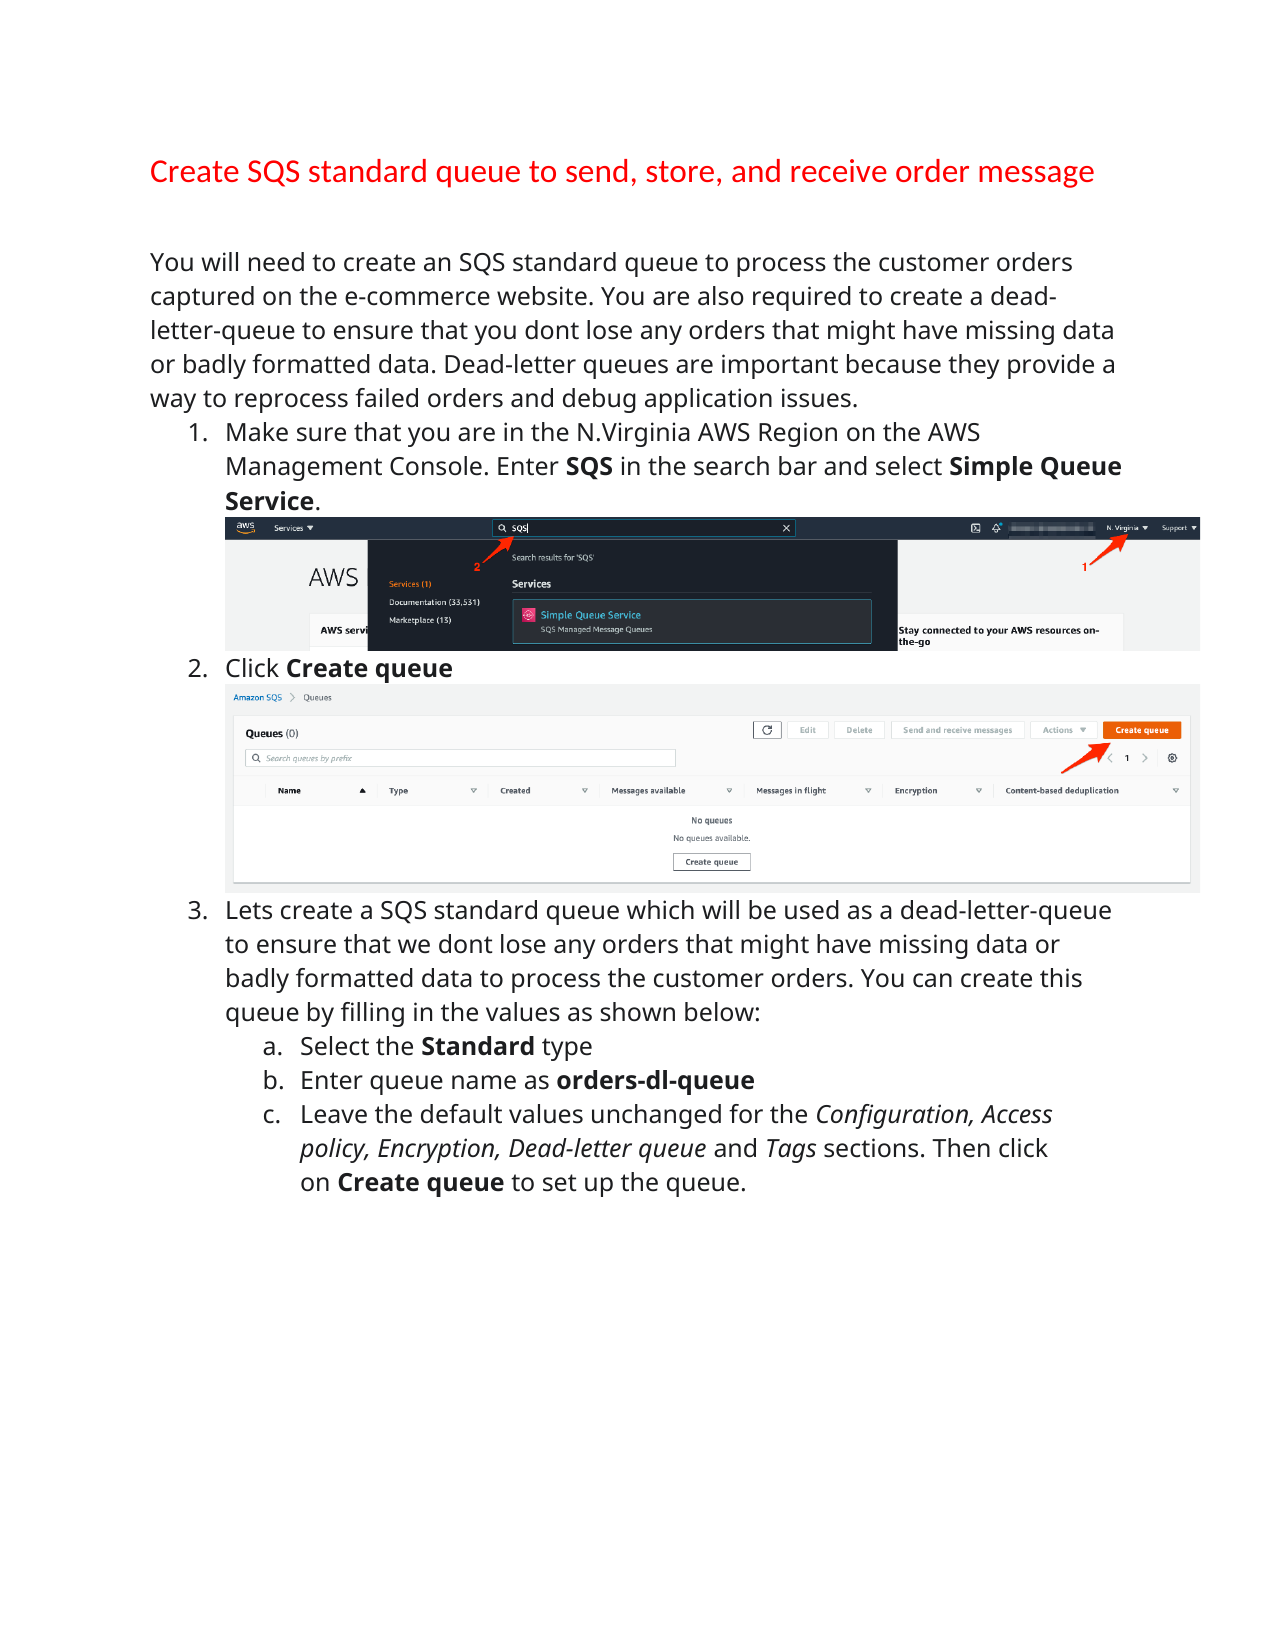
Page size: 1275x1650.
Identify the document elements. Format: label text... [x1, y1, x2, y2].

picture [225, 517, 1200, 651]
list Lets create a SQS standard queue which will be used as a dead-letter-queue to ensure that we dont lose any orders that might have missing data or badly formatted data to process the customer orders. You can create this queue by filling in the values as shown below: [187, 893, 1125, 1029]
text You will need to create an SQS standard queue to process the customer orders captured on the e-commerce website. You are also required to create a dead-letter-queue to ensure that you dont lose any orders that might have missing data or badly formatted data. Dead-letter queues are important because they provide a way to reprocess failed orders and debug application issues. [150, 211, 1125, 415]
picture [225, 684, 1200, 893]
text Create SQS standard queue to send, store, and receive order message [150, 150, 1125, 191]
list Make sure that you are in the N.Virginia AWS Region on the AWS Management Console. Enter SQS in the search bar and select Simple Queue Service. [187, 415, 1125, 517]
list Enter queue name as orders-dl-queue [262, 1063, 1125, 1097]
list Leave the default values unchanged for the Configuration, Access policy, Encryption, Dead-letter queue and Tags sections. Then click on Create queue to set up the queue. [262, 1097, 1125, 1199]
list Click Create queue [187, 651, 1125, 685]
list Select the Standard type [262, 1029, 1125, 1063]
